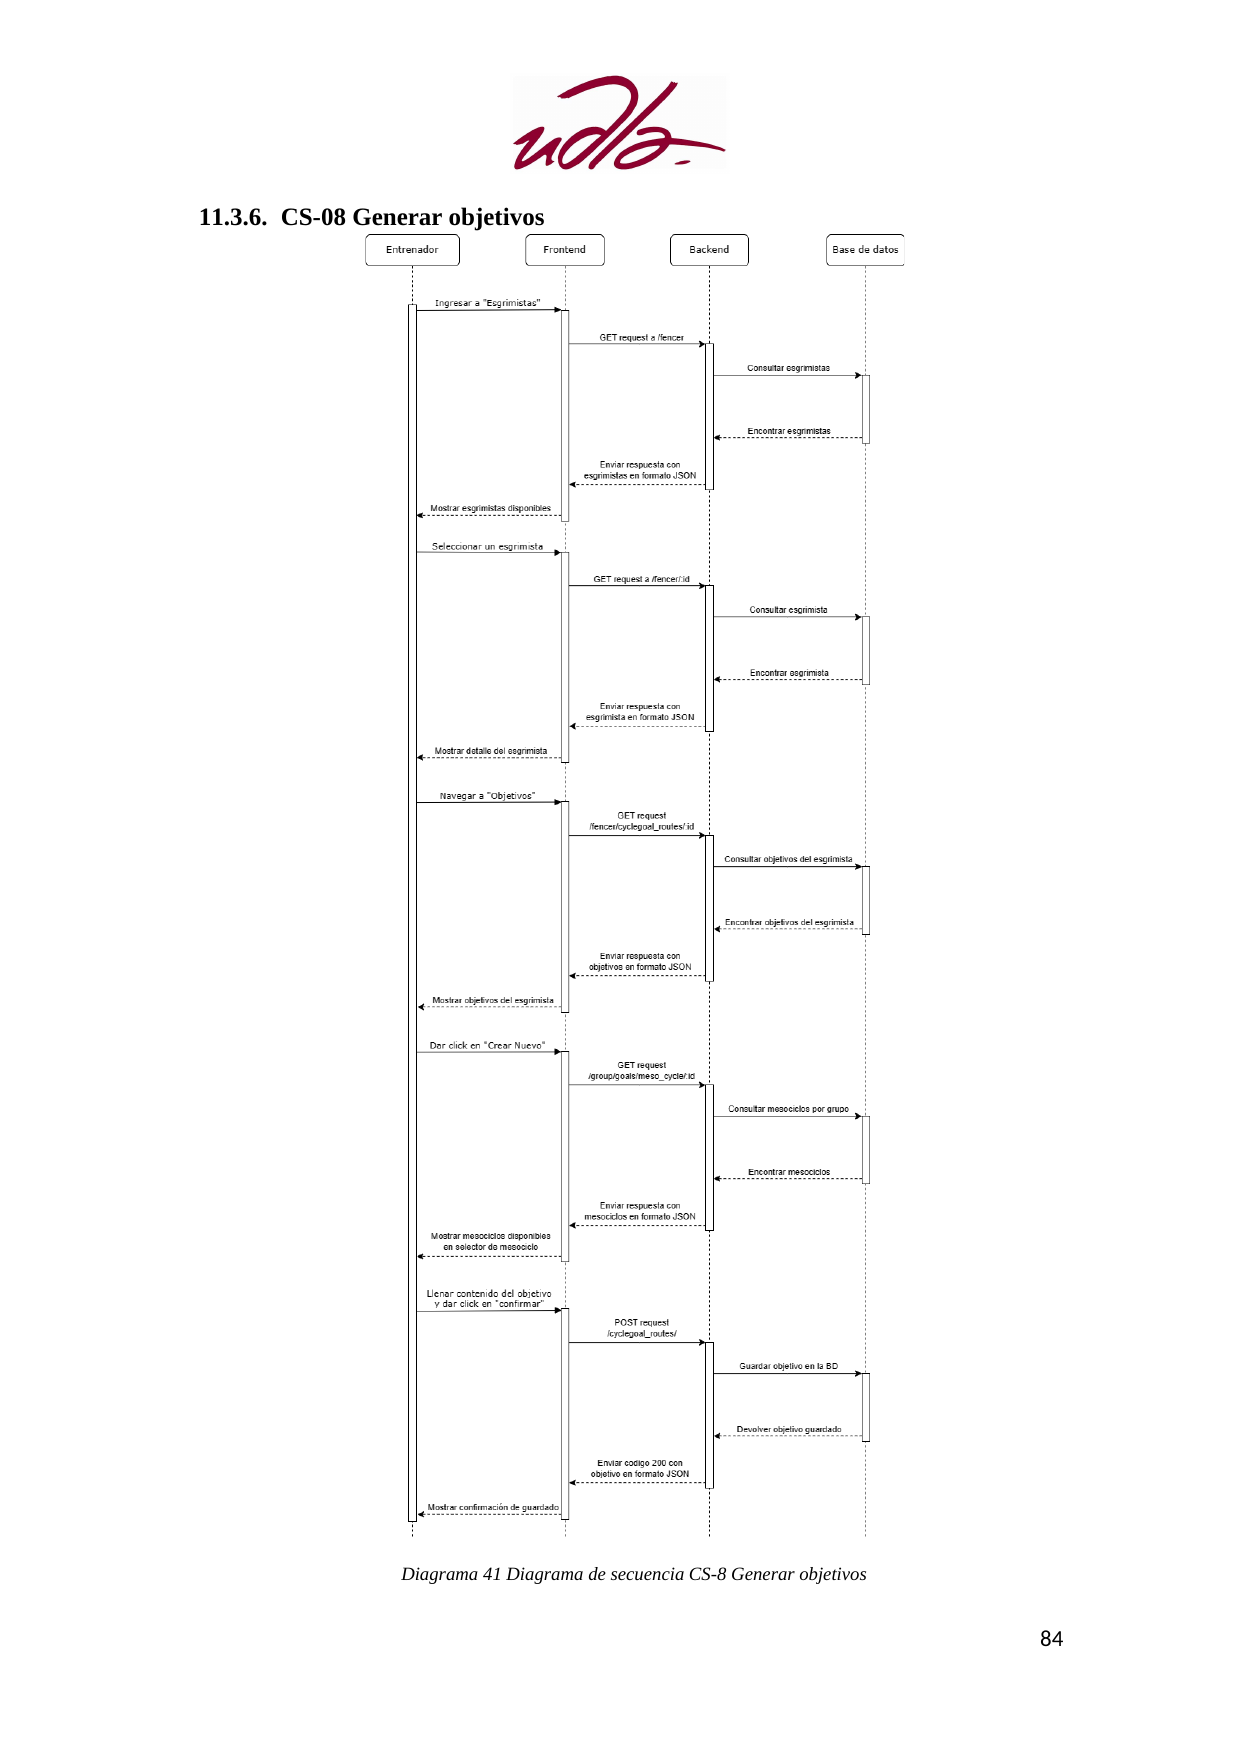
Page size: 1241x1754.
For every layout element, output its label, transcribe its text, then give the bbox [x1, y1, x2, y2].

picture [509, 73, 731, 174]
subtitle CS-08 Generar objetivos [198, 202, 1063, 230]
text Diagrama 41 Diagrama de secuencia CS-8 Generar objetivos [207, 1563, 1063, 1584]
picture [365, 234, 905, 1538]
